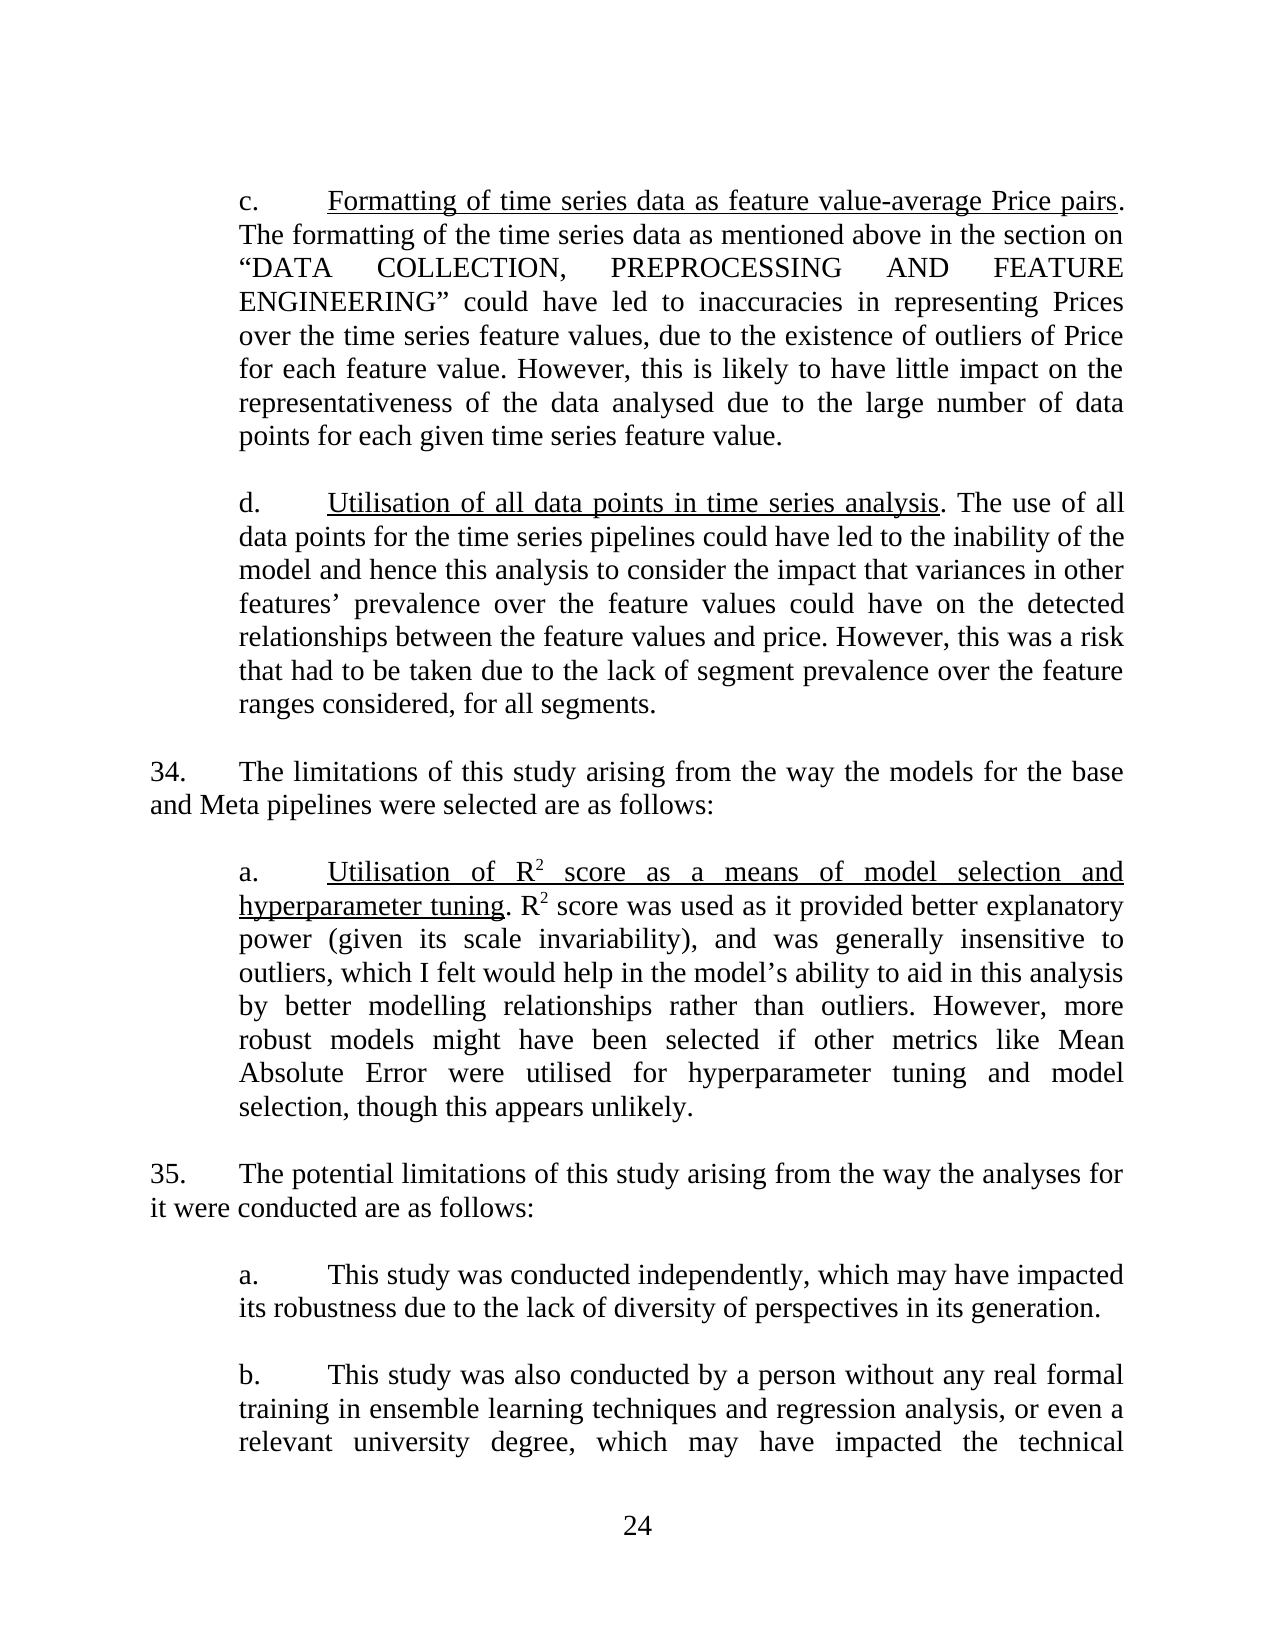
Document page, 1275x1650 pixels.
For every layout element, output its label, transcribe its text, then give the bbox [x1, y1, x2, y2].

list The potential limitations of this study arising from the way the analyses for it were conducted are as follows: [150, 1156, 1125, 1223]
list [239, 1357, 1125, 1458]
list This study was conducted independently, which may have impacted its robustness due to the lack of diversity of perspectives in its generation. [239, 1257, 1125, 1324]
list The limitations of this study arising from the way the models for the base and Meta pipelines were selected are as follows: [150, 754, 1125, 821]
list Utilisation of all data points in time series analysis. The use of all data points for the time series pipelines could have led to the inability of the model and hence this analysis to consider the impact that variances in other features’ prevalence over the feature values could have on the detected relationships between the feature values and price. However, this was a risk that had to be taken due to the lack of segment prevalence over the feature ranges considered, for all segments. [239, 485, 1125, 720]
list Formatting of time series data as feature value-average Price pairs. The formatting of the time series data as mentioned above in the section on “DATA COLLECTION, PREPROCESSING AND FEATURE ENGINEERING” could have led to inaccuracies in representing Prices over the time series feature values, due to the existence of outliers of Price for each feature value. However, this is likely to have little impact on the representativeness of the data analysed due to the large number of data points for each given time series feature value. [239, 183, 1125, 452]
list Utilisation of R2 score as a means of model selection and hyperparameter tuning. R2 score was used as it provided better explanatory power (given its scale invariability), and was generally insensitive to outliers, which I felt would help in the model’s ability to aid in this analysis by better modelling relationships rather than outliers. However, more robust models might have been selected if other metrics like Mean Absolute Error were utilised for hyperparameter tuning and model selection, though this appears unlikely. [239, 854, 1125, 1123]
